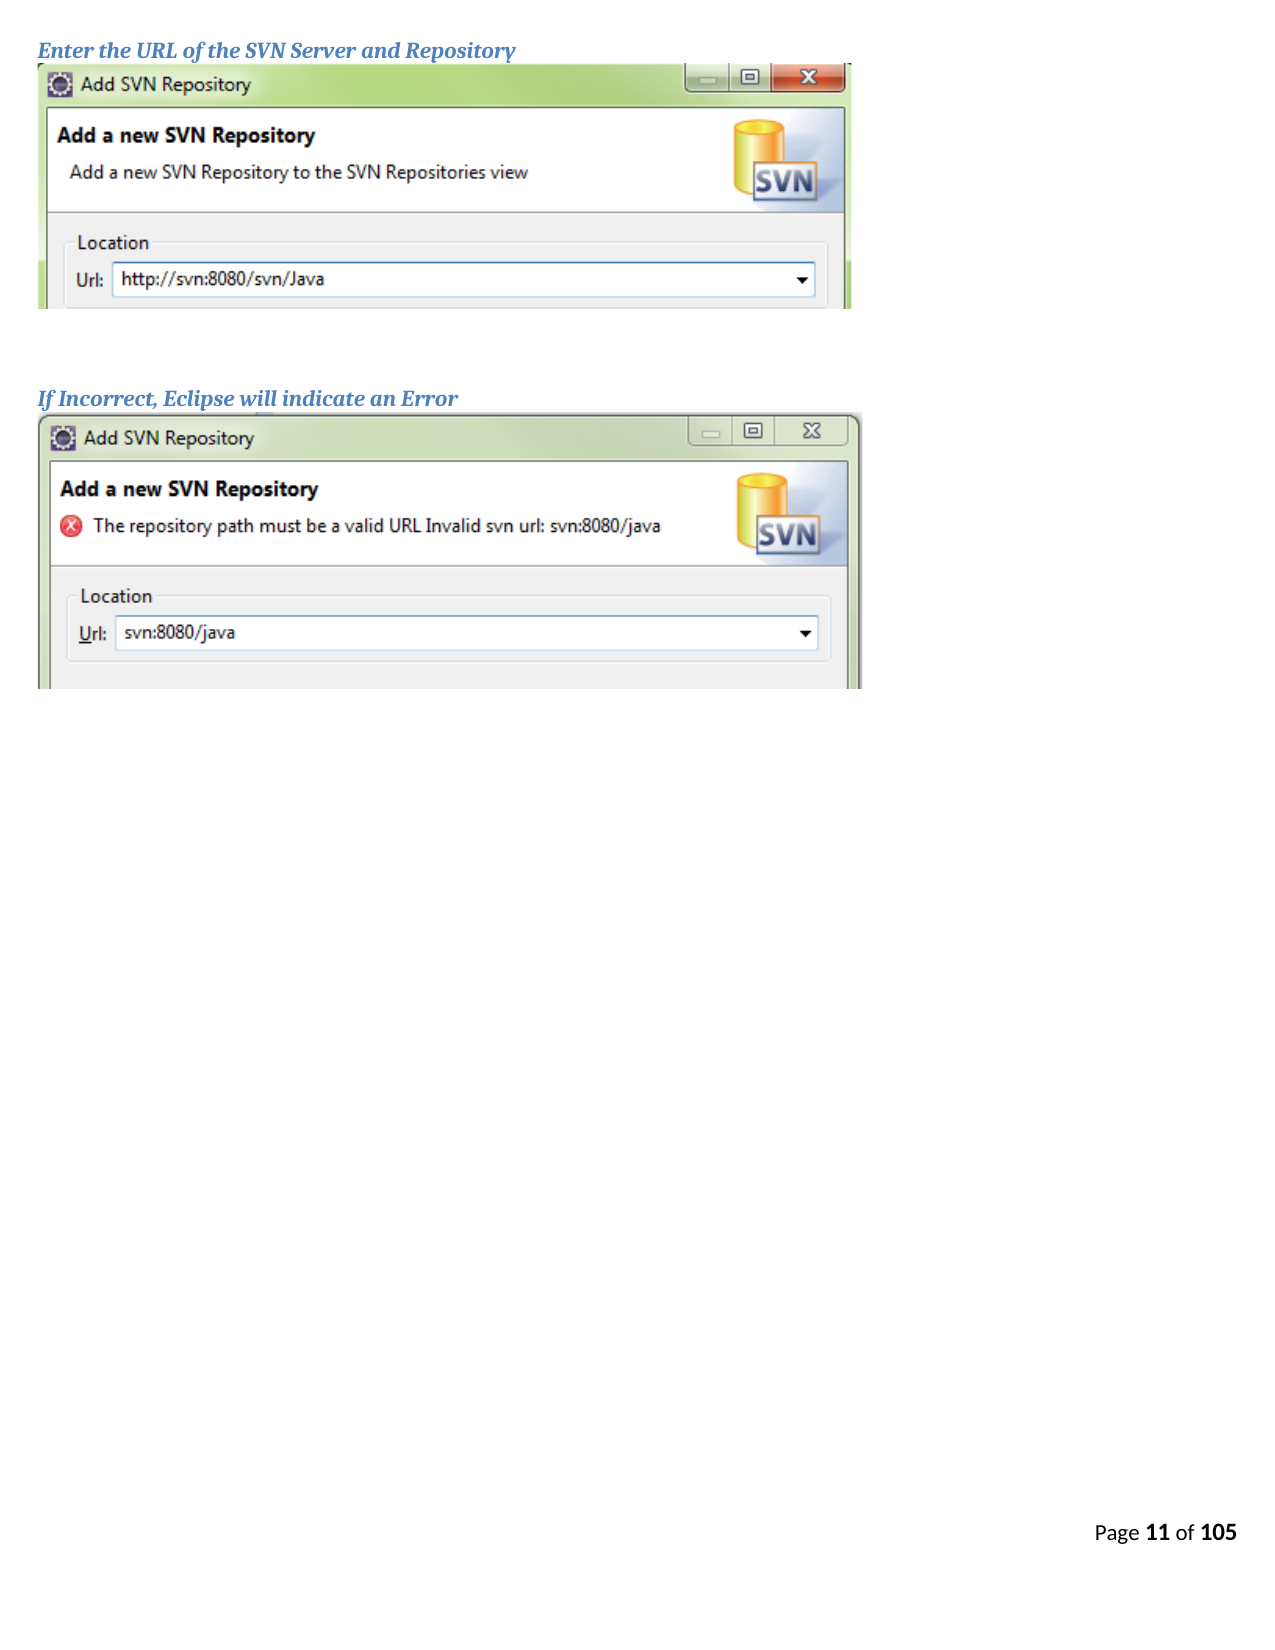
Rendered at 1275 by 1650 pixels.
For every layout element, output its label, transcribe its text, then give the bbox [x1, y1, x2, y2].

subtitle Enter the URL of the SVN Server and Repository [37, 37, 1237, 64]
subtitle If Incorrect, Eclipse will indicate an Error [37, 386, 1237, 412]
picture [37, 412, 863, 689]
picture [37, 63, 852, 309]
